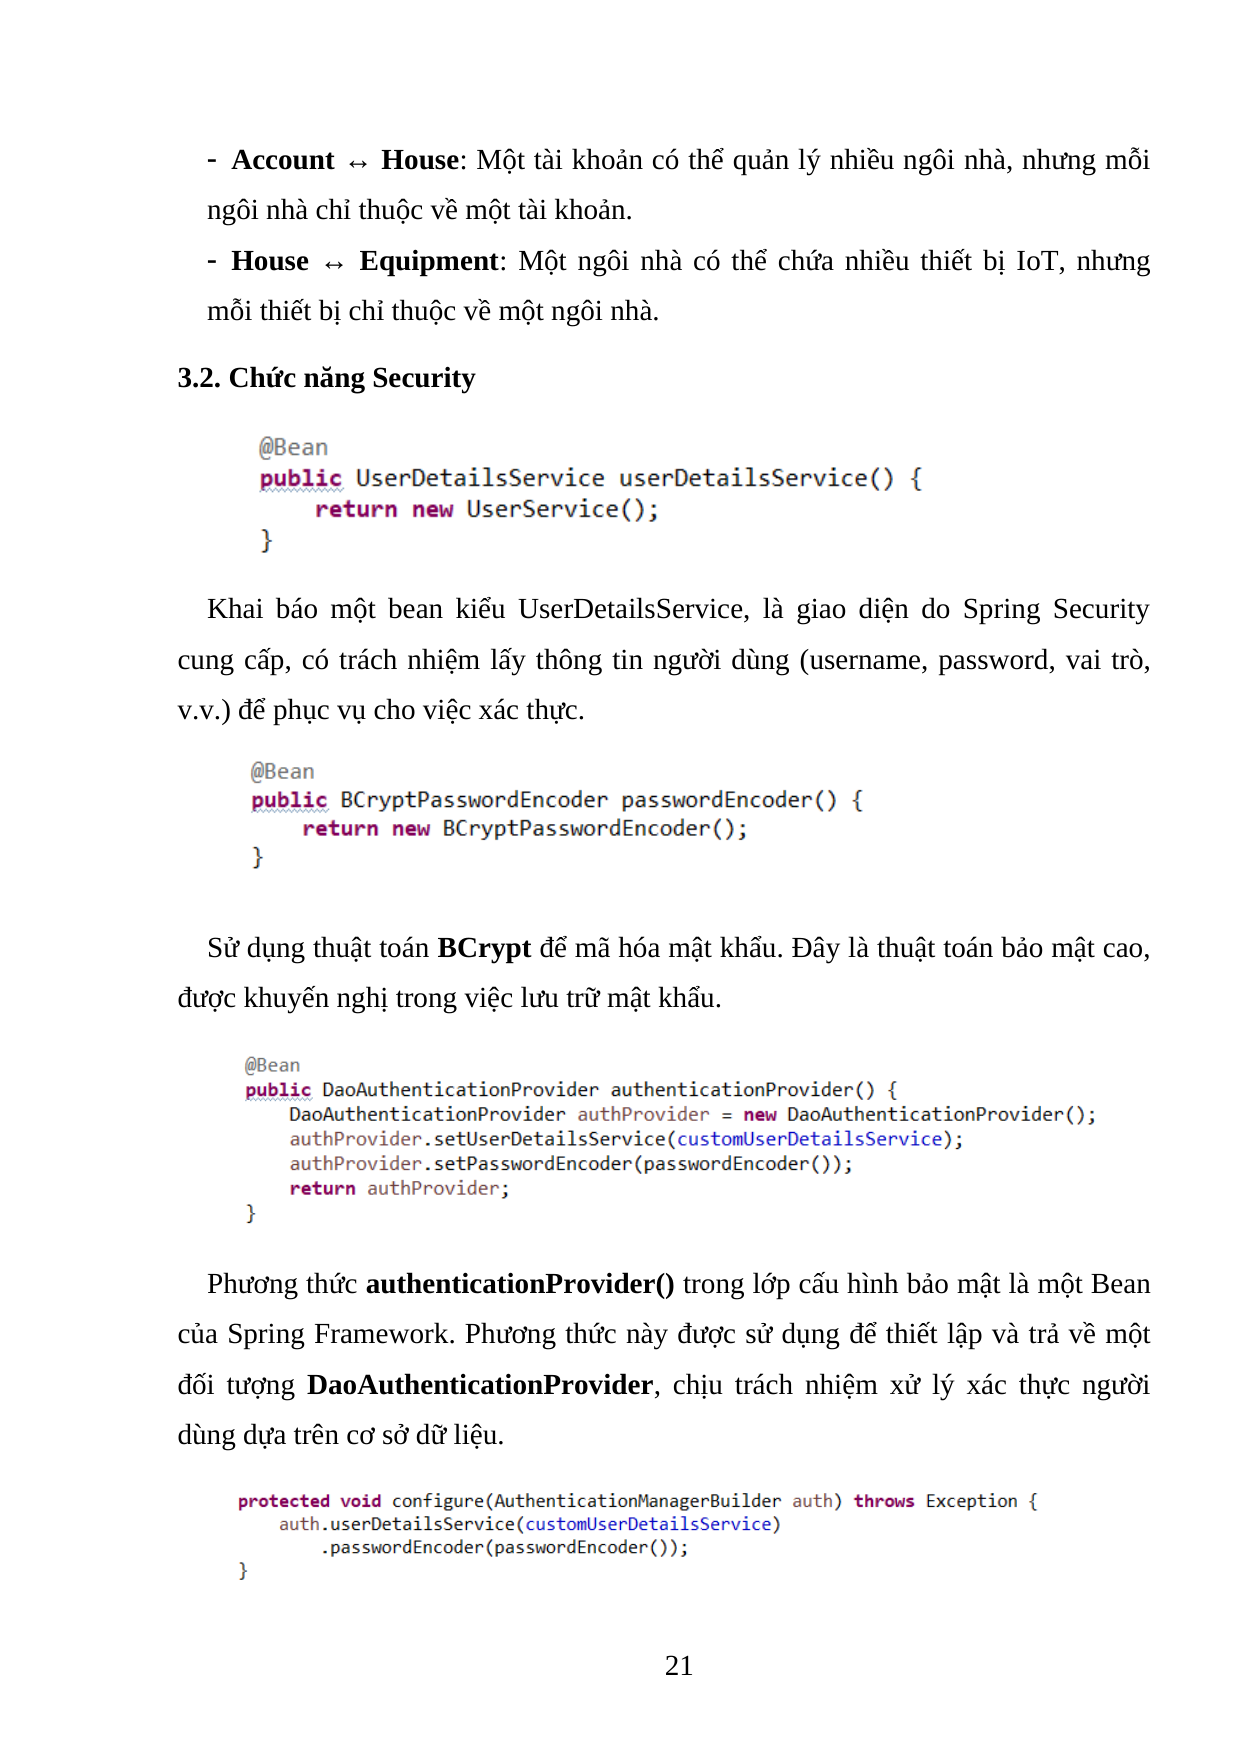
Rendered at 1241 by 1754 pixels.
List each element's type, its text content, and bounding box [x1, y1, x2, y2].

text Khai báo một bean kiểu UserDetailsService, là giao diện do Spring Security cung cấp, có trách nhiệm lấy thông tin người dùng (username, password, vai trò, v.v.) để phục vụ cho việc xác thực. [177, 592, 1152, 726]
text Phương thức authenticationProvider() trong lớp cấu hình bảo mật là một Bean của Spring Framework. Phương thức này được sử dụng để thiết lập và trả về một đối tượng DaoAuthenticationProvider, chịu trách nhiệm xử lý xác thực người dùng dựa trên cơ sở dữ liệu. [177, 1266, 1152, 1451]
text Sử dụng thuật toán BCrypt để mã hóa mật khẩu. Đây là thuật toán bảo mật cao, được khuyến nghị trong việc lưu trữ mật khẩu. [177, 930, 1152, 1014]
picture [206, 1484, 1148, 1581]
text Chức năng Security [177, 360, 1152, 393]
picture [206, 759, 1148, 897]
picture [206, 1047, 1148, 1233]
text Account ↔ House: Một tài khoản có thể quản lý nhiều ngôi nhà, nhưng mỗi ngôi nhà chỉ thuộc về một tài khoản. [207, 142, 1152, 226]
picture [206, 427, 1148, 559]
text House ↔ Equipment: Một ngôi nhà có thể chứa nhiều thiết bị IoT, nhưng mỗi thiết bị chỉ thuộc về một ngôi nhà. [207, 243, 1152, 327]
